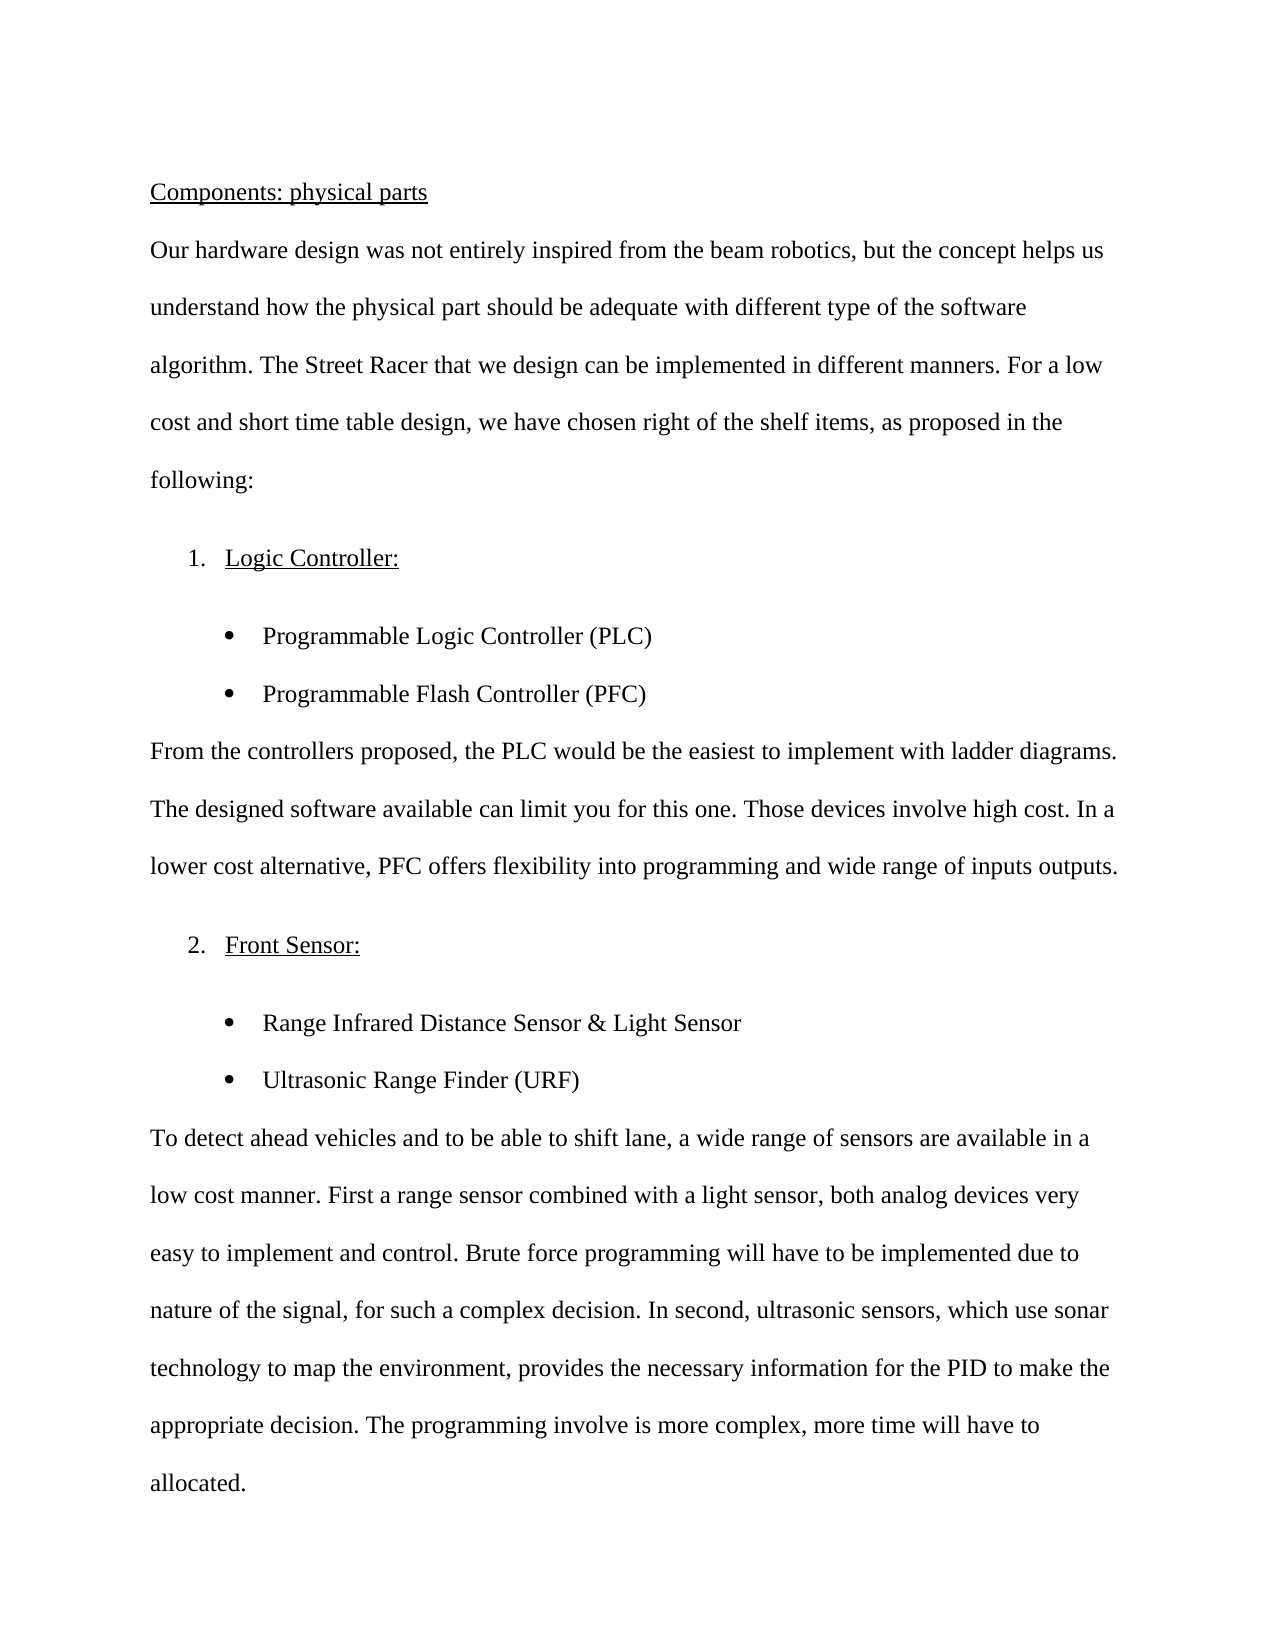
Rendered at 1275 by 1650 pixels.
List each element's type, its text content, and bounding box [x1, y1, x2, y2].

list Logic Controller: [187, 543, 1125, 572]
text Components: physical parts [150, 177, 1125, 206]
list Programmable Flash Controller (PFC) [225, 679, 1125, 708]
text Our hardware design was not entirely inspired from the beam robotics, but the concept helps us understand how the physical part should be adequate with different type of the software algorithm. The Street Racer that we design can be implemented in different manners. For a low cost and short time table design, we have chosen right of the shelf items, as proposed in the following: [150, 235, 1125, 493]
list Ultrasonic Range Finder (URF) [225, 1066, 1125, 1094]
list Front Sensor: [187, 930, 1125, 958]
text To detect ahead vehicles and to be able to shift lane, a wide range of sensors are available in a low cost manner. First a range sensor combined with a light sensor, both analog devices very easy to implement and control. Brute force programming will have to be implemented due to nature of the signal, for such a complex decision. In second, ultrasonic sensors, which use sonar technology to map the environment, provides the necessary information for the PID to make the appropriate decision. The programming involve is more complex, more time will have to allocated. [150, 1123, 1125, 1497]
list Programmable Logic Controller (PLC) [225, 621, 1125, 650]
list Range Infrared Distance Sensor & Light Sensor [225, 1008, 1125, 1037]
text From the controllers proposed, the PLC would be the easiest to implement with ladder diagrams. The designed software available can limit you for this one. Those devices involve high cost. In a lower cost alternative, PFC offers flexibility into programming and wide range of inputs outputs. [150, 736, 1125, 880]
